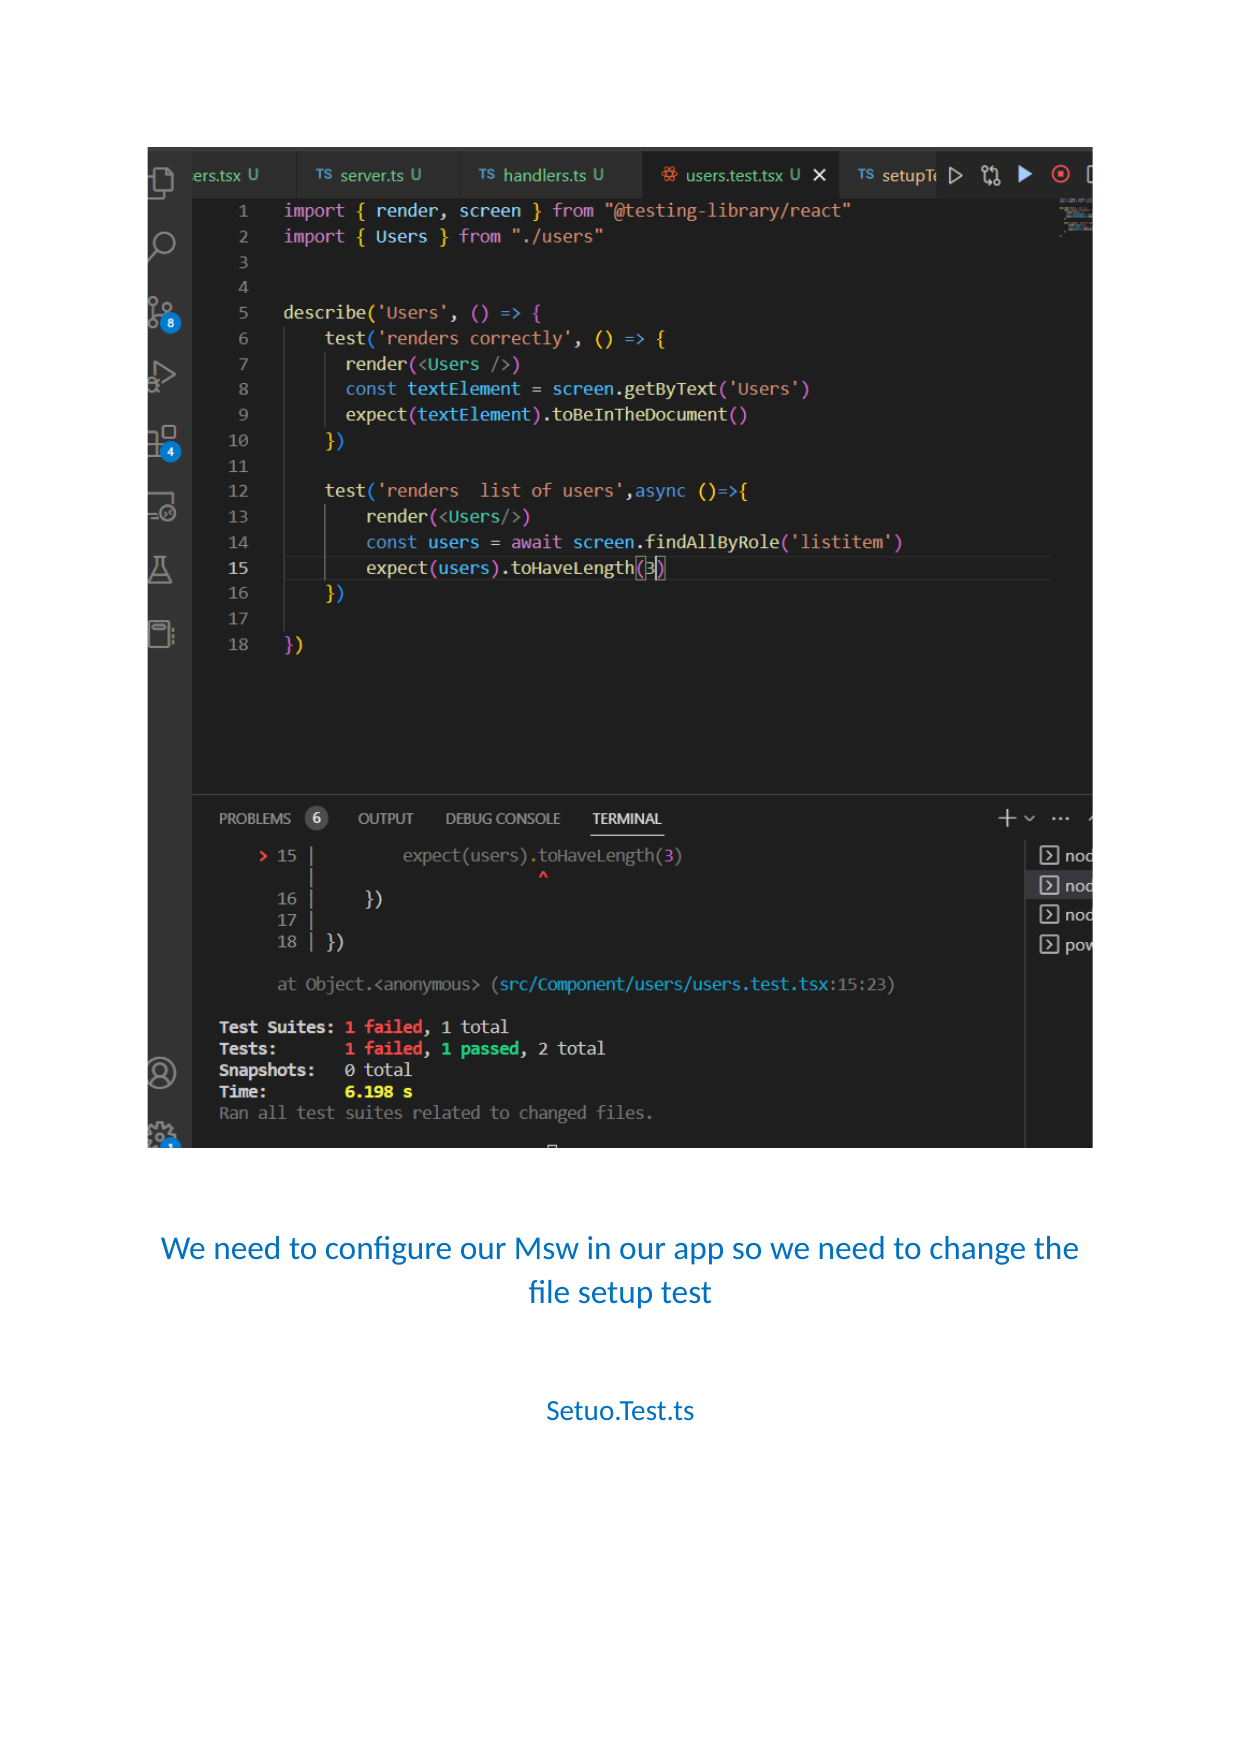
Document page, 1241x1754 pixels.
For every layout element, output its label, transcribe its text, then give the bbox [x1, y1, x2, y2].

picture [147, 147, 1093, 1148]
text Setuo.Test.ts [148, 1392, 1093, 1428]
text We need to configure our Msw in our app so we need to change the file setup test [148, 1227, 1093, 1312]
